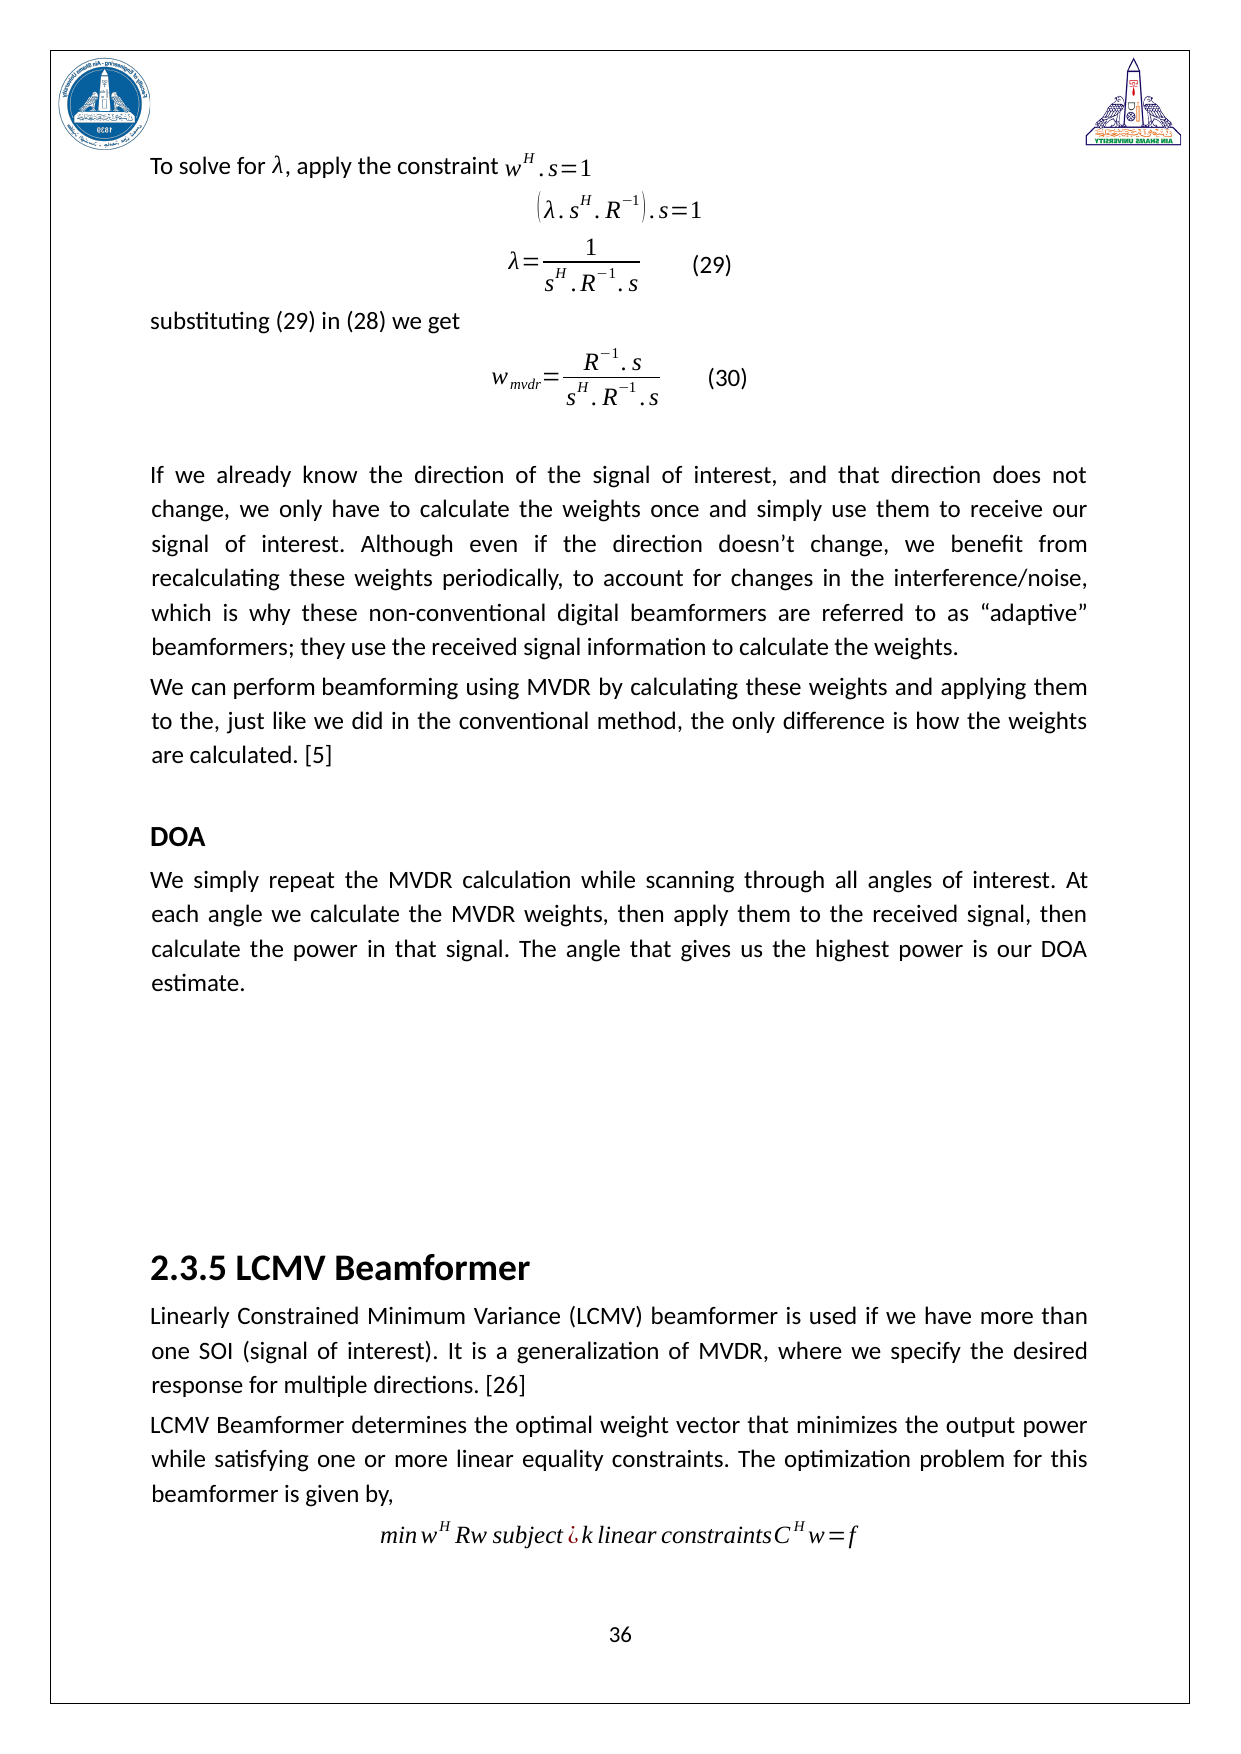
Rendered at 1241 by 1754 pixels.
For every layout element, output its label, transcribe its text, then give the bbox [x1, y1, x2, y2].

picture [58, 57, 150, 150]
text DOA [150, 818, 1089, 854]
text substituting (29) in (28) we get [150, 305, 1089, 335]
text Linearly Constrained Minimum Variance (LCMV) beamformer is used if we have more than one SOI (signal of interest). It is a generalization of MVDR, where we specify the desired response for multiple directions. [26] [150, 1300, 1089, 1400]
text (30) [150, 344, 1089, 410]
text LCMV Beamformer determines the optimal weight vector that minimizes the output power while satisfying one or more linear equality constraints. The optimization problem for this beamformer is given by, [150, 1409, 1089, 1508]
text We simply repeat the MVDR calculation while scanning through all angles of interest. At each angle we calculate the MVDR weights, then apply them to the received signal, then calculate the power in that signal. The angle that gives us the highest power is our DOA estimate. [150, 864, 1089, 998]
text 2.3.5 LCMV Beamformer [150, 1243, 1089, 1289]
text (29) [150, 233, 1089, 296]
text To solve for , apply the constraint [150, 150, 1089, 181]
picture [1085, 57, 1182, 146]
text We can perform beamforming using MVDR by calculating these weights and applying them to the, just like we did in the conventional method, the only difference is how the weights are calculated. [5] [150, 671, 1089, 770]
text If we already know the direction of the signal of interest, and that direction does not change, we only have to calculate the weights once and simply use them to receive our signal of interest. Although even if the direction doesn’t change, we benefit from recalculating these weights periodically, to account for changes in the interference/noise, which is why these non-conventional digital beamformers are referred to as “adaptive” beamformers; they use the received signal information to calculate the weights. [150, 459, 1089, 662]
